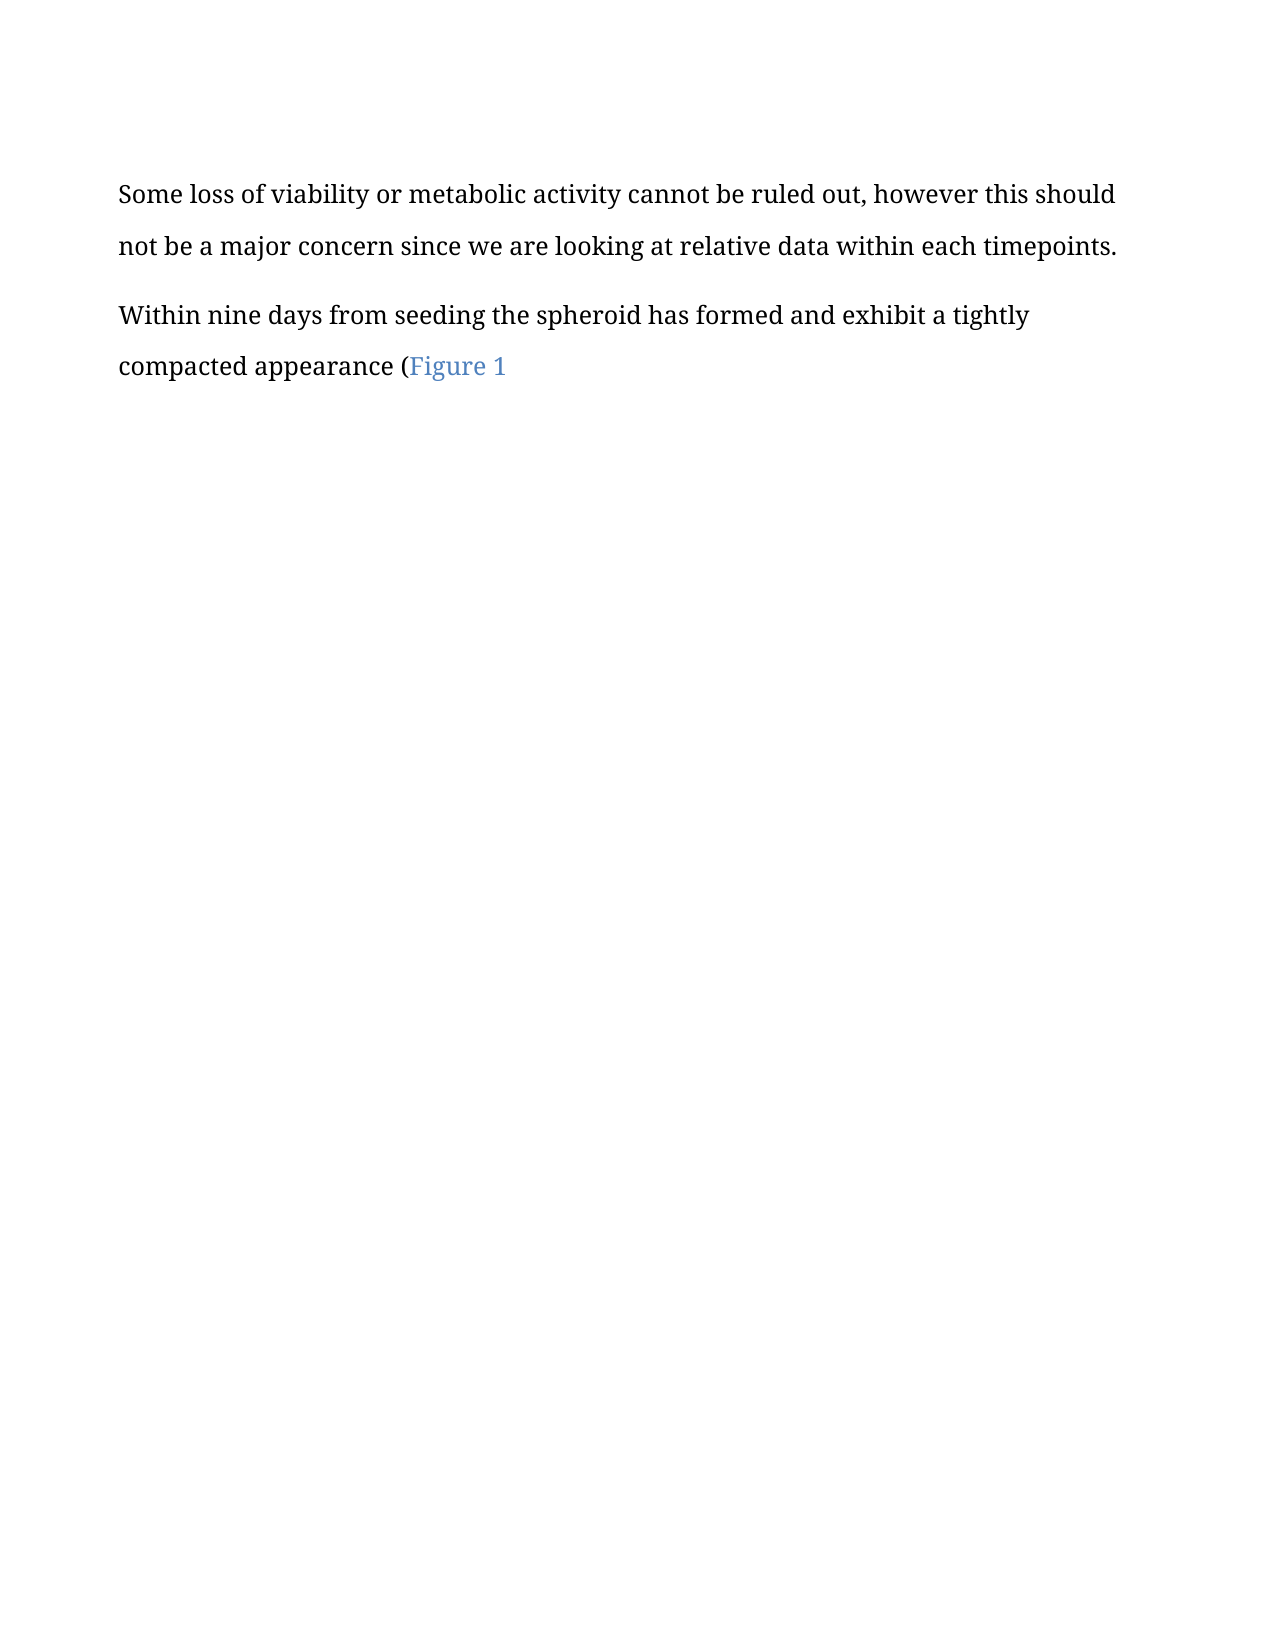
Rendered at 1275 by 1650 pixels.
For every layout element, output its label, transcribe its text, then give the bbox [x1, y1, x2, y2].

text Within nine days from seeding the spheroid has formed and exhibit a tightly compacted appearance (Figure 1 [118, 298, 1157, 383]
text Some loss of viability or metabolic activity cannot be ruled out, however this should not be a major concern since we are looking at relative data within each timepoints. [118, 177, 1157, 262]
